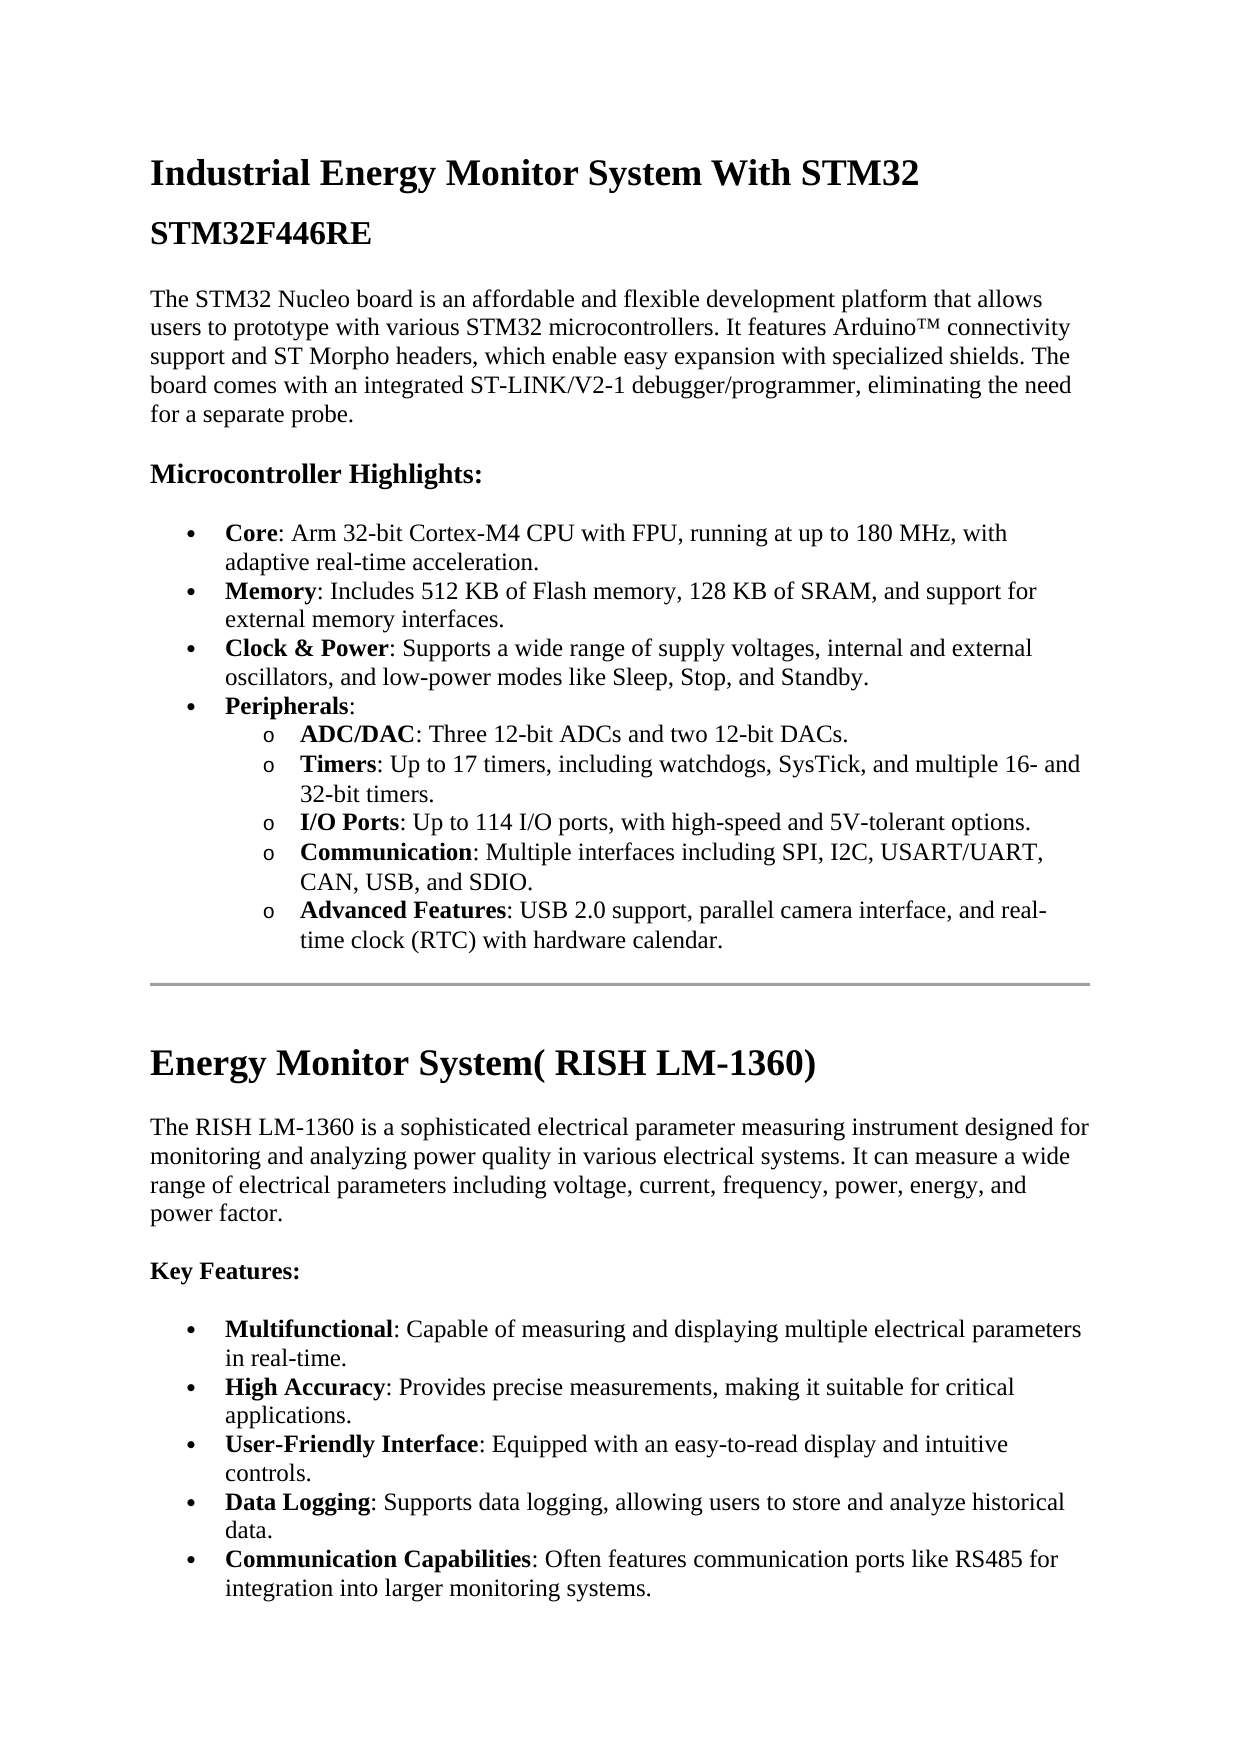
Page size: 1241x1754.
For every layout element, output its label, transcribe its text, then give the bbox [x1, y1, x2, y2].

list High Accuracy: Provides precise measurements, making it suitable for critical applications. [187, 1372, 1090, 1429]
list ADC/DAC: Three 12-bit ADCs and two 12-bit DACs. [262, 719, 1090, 749]
list Peripherals: [187, 691, 1090, 719]
text The RISH LM-1360 is a sophisticated electrical parameter measuring instrument designed for monitoring and analyzing power quality in various electrical systems. It can measure a wide range of electrical parameters including voltage, current, frequency, power, energy, and power factor. [150, 1112, 1090, 1227]
list Clock & Power: Supports a wide range of supply voltages, internal and external oscillators, and low-power modes like Sleep, Stop, and Standby. [187, 633, 1090, 691]
list Timers: Up to 17 timers, including watchdogs, SysTick, and multiple 16- and 32-bit timers. [262, 749, 1090, 807]
list User-Friendly Interface: Equipped with an easy-to-read display and intuitive controls. [187, 1429, 1090, 1487]
text The STM32 Nucleo board is an affordable and flexible development platform that allows users to prototype with various STM32 microcontrollers. It features Arduino™ connectivity support and ST Morpho headers, which enable easy expansion with specialized shields. The board comes with an integrated ST-LINK/V2-1 debugger/programmer, eliminating the need for a separate probe. [150, 284, 1090, 427]
list Data Logging: Supports data logging, allowing users to store and analyze historical data. [187, 1487, 1090, 1544]
text Key Features: [150, 1256, 1090, 1285]
text STM32F446RE [150, 213, 1090, 252]
list Advanced Features: USB 2.0 support, parallel camera interface, and real-time clock (RTC) with hardware calendar. [262, 895, 1090, 954]
list Core: Arm 32-bit Cortex-M4 CPU with FPU, running at up to 180 MHz, with adaptive real-time acceleration. [187, 518, 1090, 576]
list I/O Ports: Up to 114 I/O ports, with high-speed and 5V-tolerant options. [262, 807, 1090, 837]
text Microcontroller Highlights: [150, 457, 1090, 489]
list Communication: Multiple interfaces including SPI, I2C, USART/UART, CAN, USB, and SDIO. [262, 837, 1090, 895]
text Industrial Energy Monitor System With STM32 [150, 150, 1090, 193]
list Memory: Includes 512 KB of Flash memory, 128 KB of SRAM, and support for external memory interfaces. [187, 576, 1090, 633]
list Communication Capabilities: Often features communication ports like RS485 for integration into larger monitoring systems. [187, 1544, 1090, 1602]
text Energy Monitor System( RISH LM-1360) [150, 1040, 1090, 1083]
list Multifunctional: Capable of measuring and displaying multiple electrical parameters in real-time. [187, 1314, 1090, 1372]
